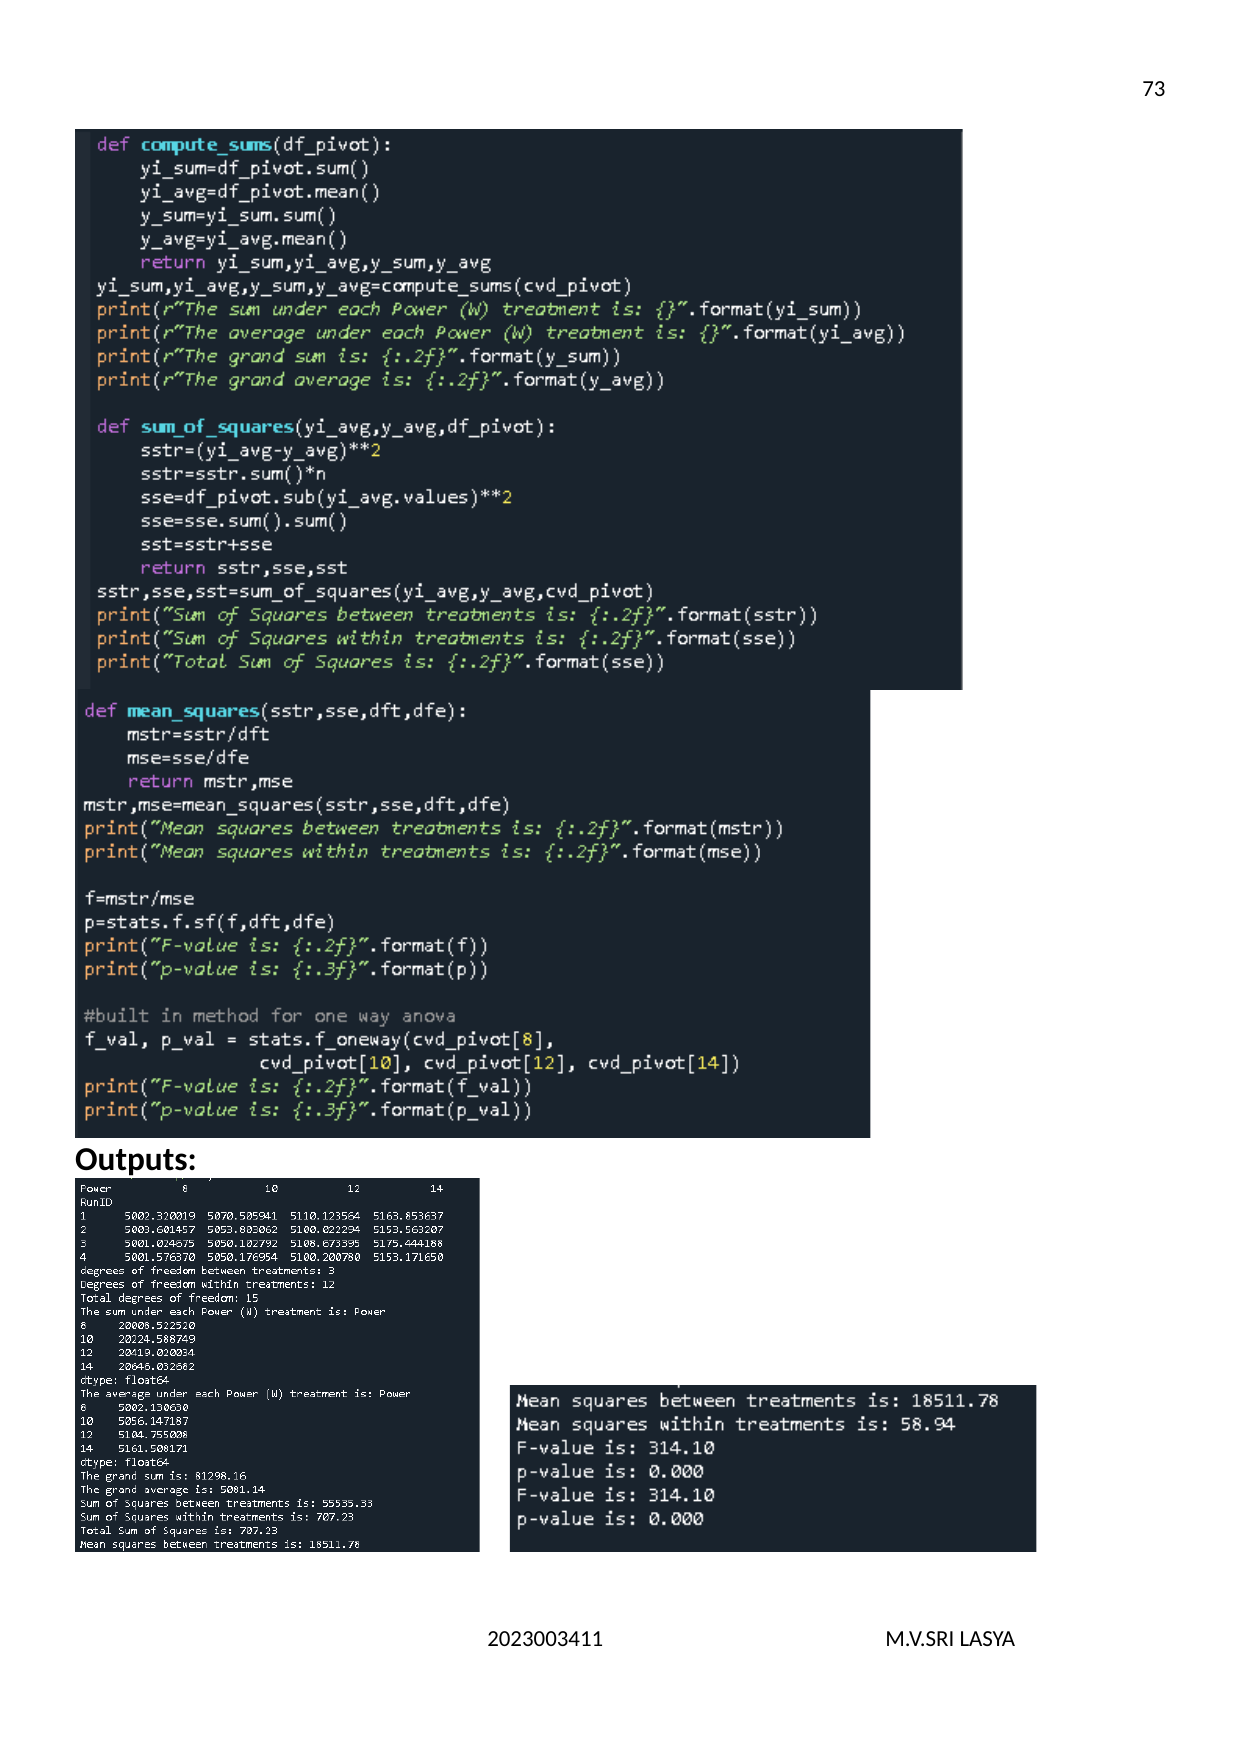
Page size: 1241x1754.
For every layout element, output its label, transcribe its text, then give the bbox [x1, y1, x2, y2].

text Outputs: [75, 1138, 1165, 1178]
picture [75, 1178, 480, 1552]
picture [509, 1385, 1037, 1552]
picture [75, 129, 963, 1138]
